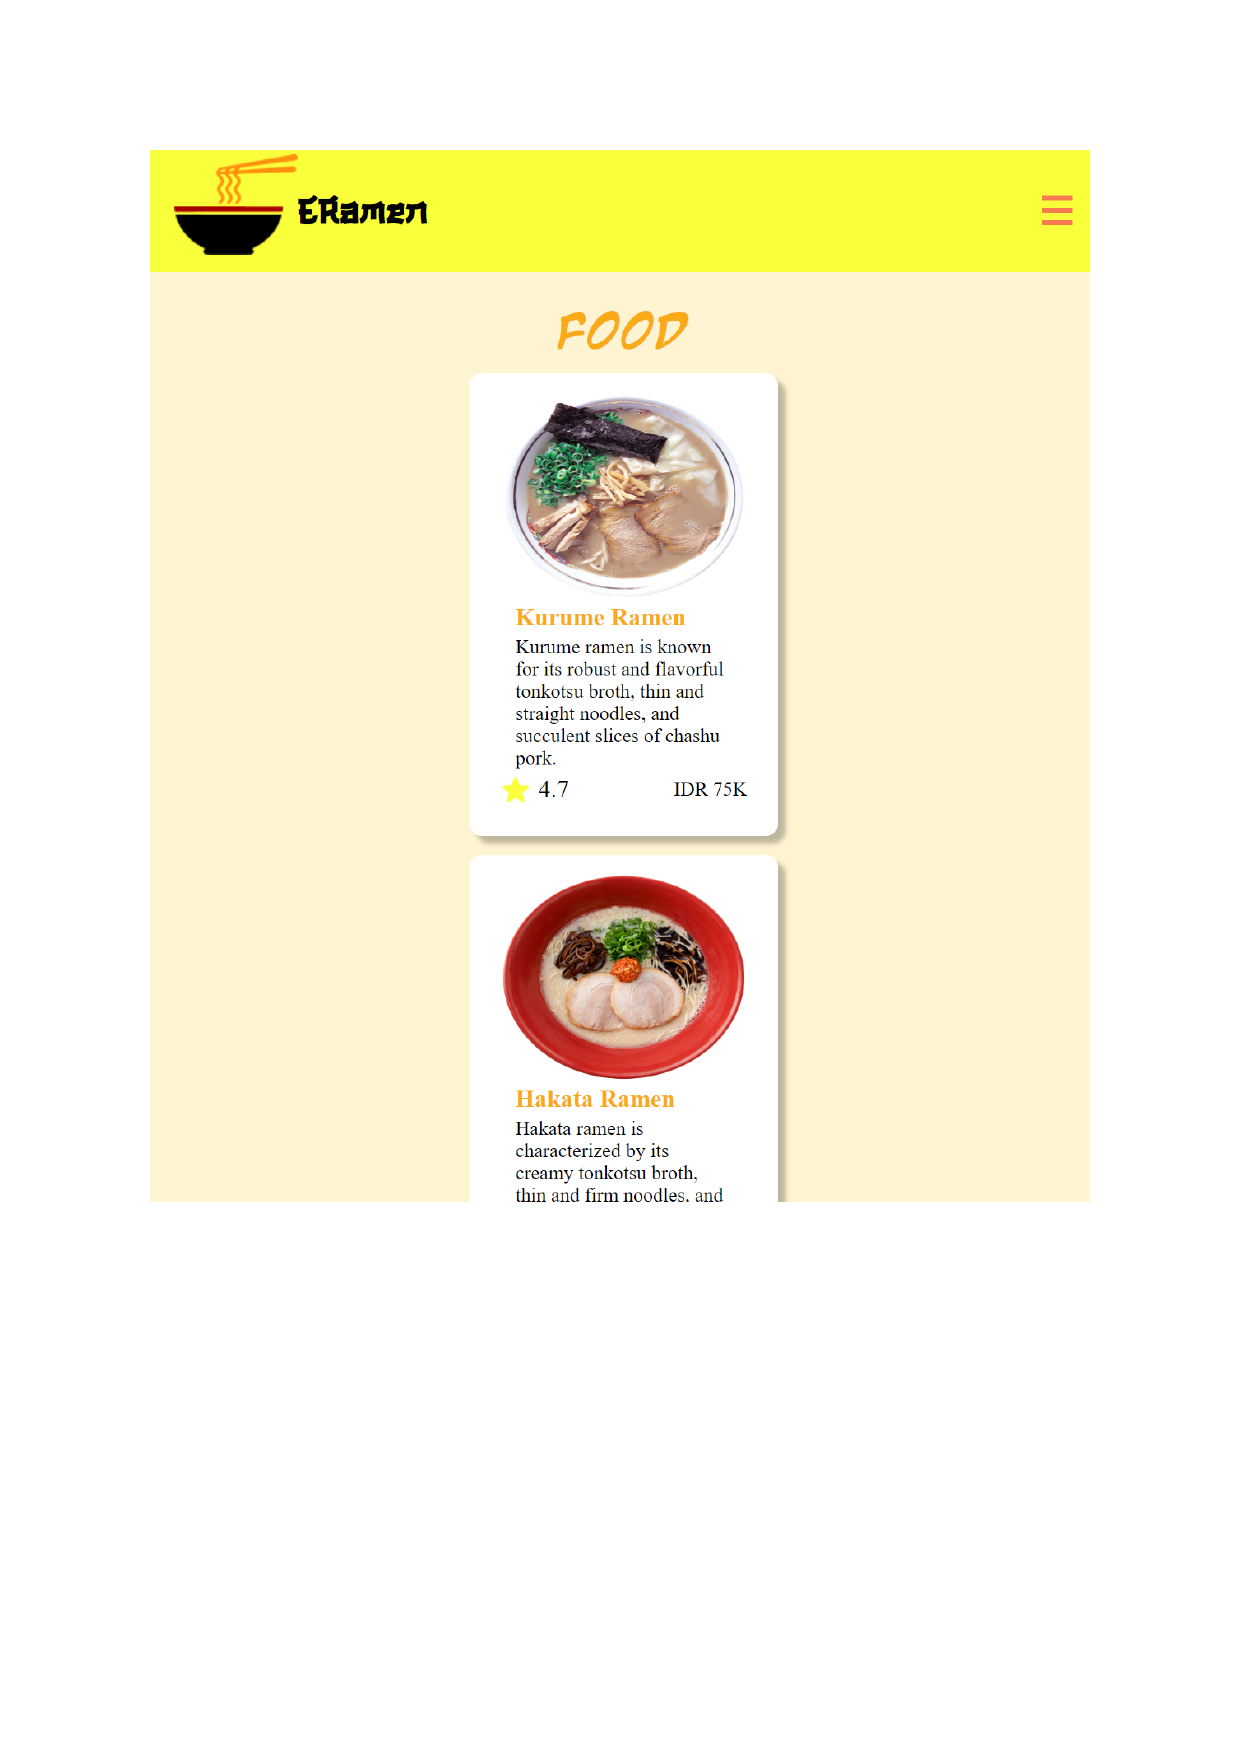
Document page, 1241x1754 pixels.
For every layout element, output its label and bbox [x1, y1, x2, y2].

picture [150, 150, 1091, 1202]
